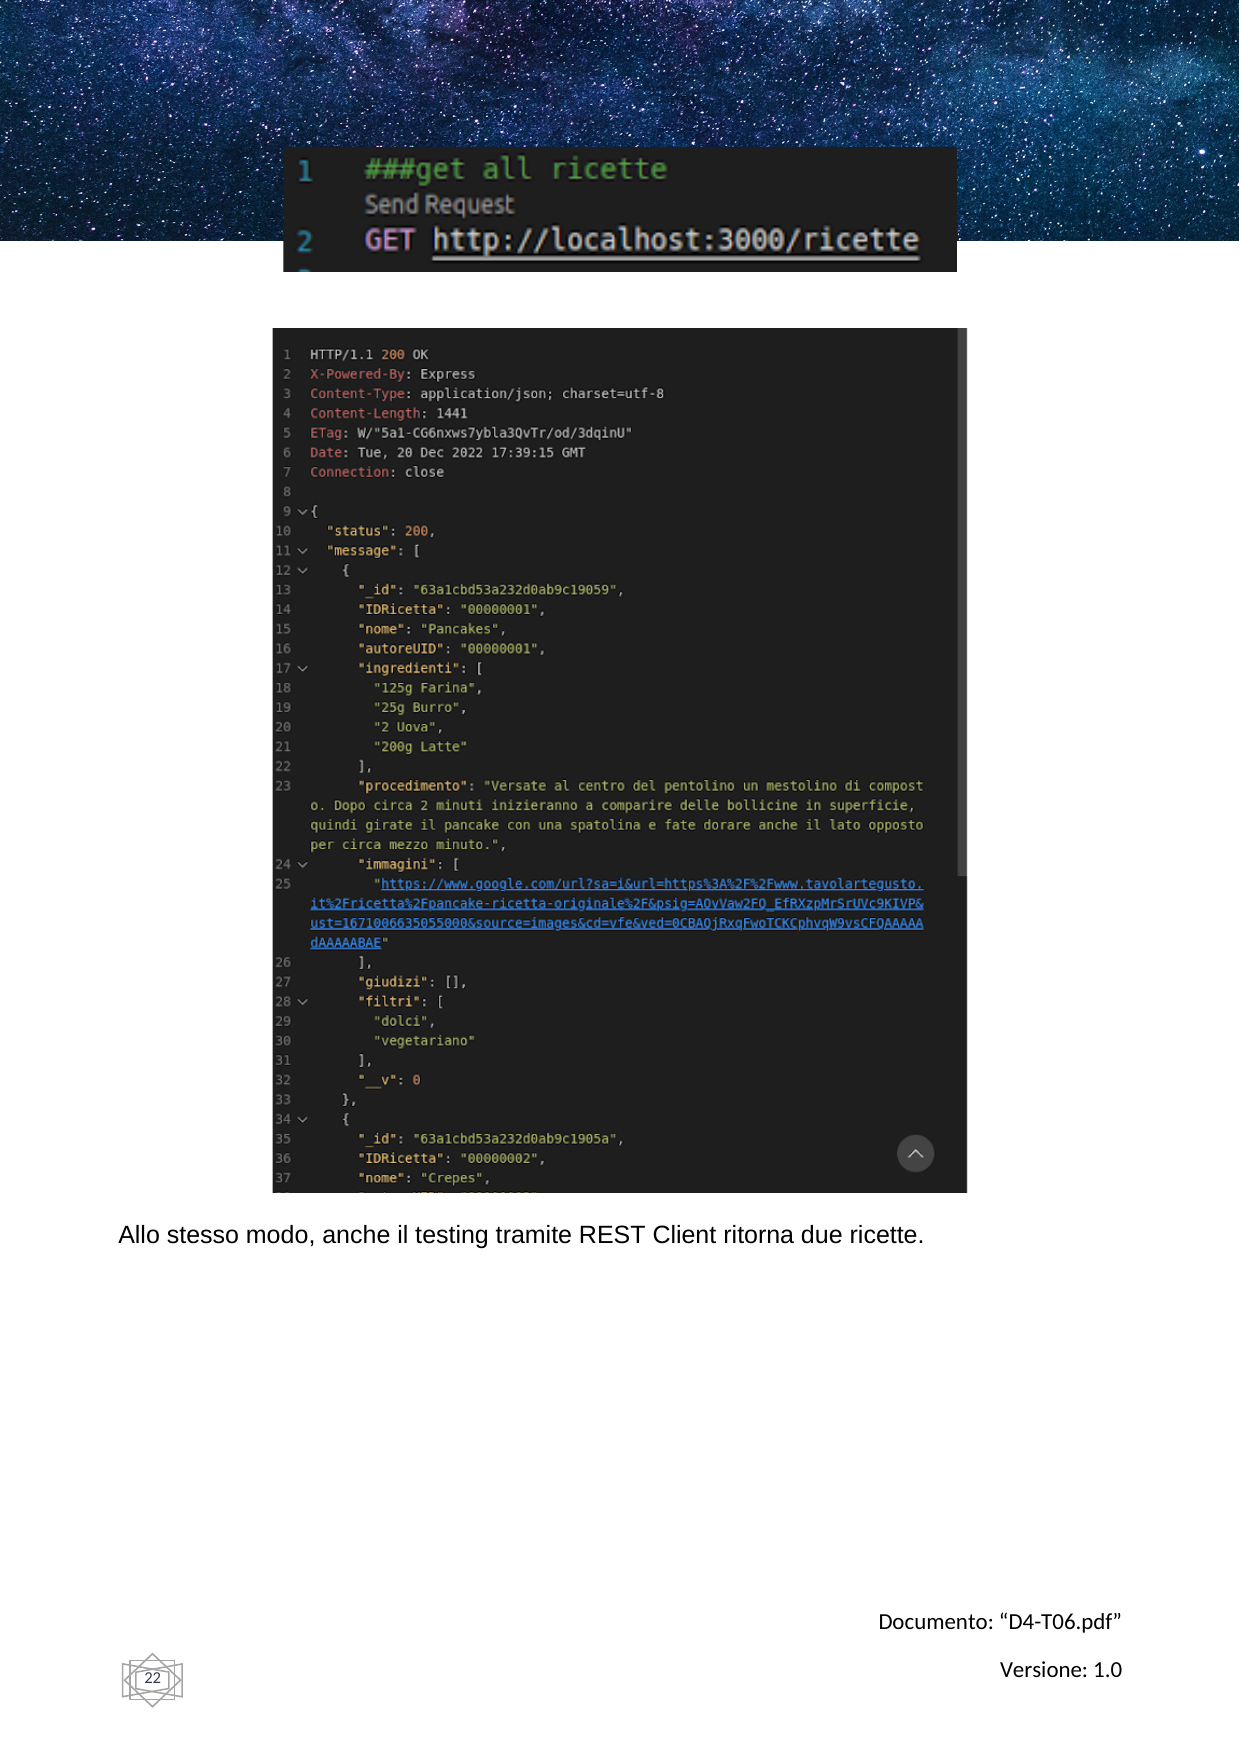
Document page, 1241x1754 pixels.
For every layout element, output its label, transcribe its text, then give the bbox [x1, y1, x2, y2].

picture [272, 328, 968, 1193]
picture [0, 0, 1239, 272]
text Allo stesso modo, anche il testing tramite REST Client ritorna due ricette. [118, 1220, 1122, 1249]
